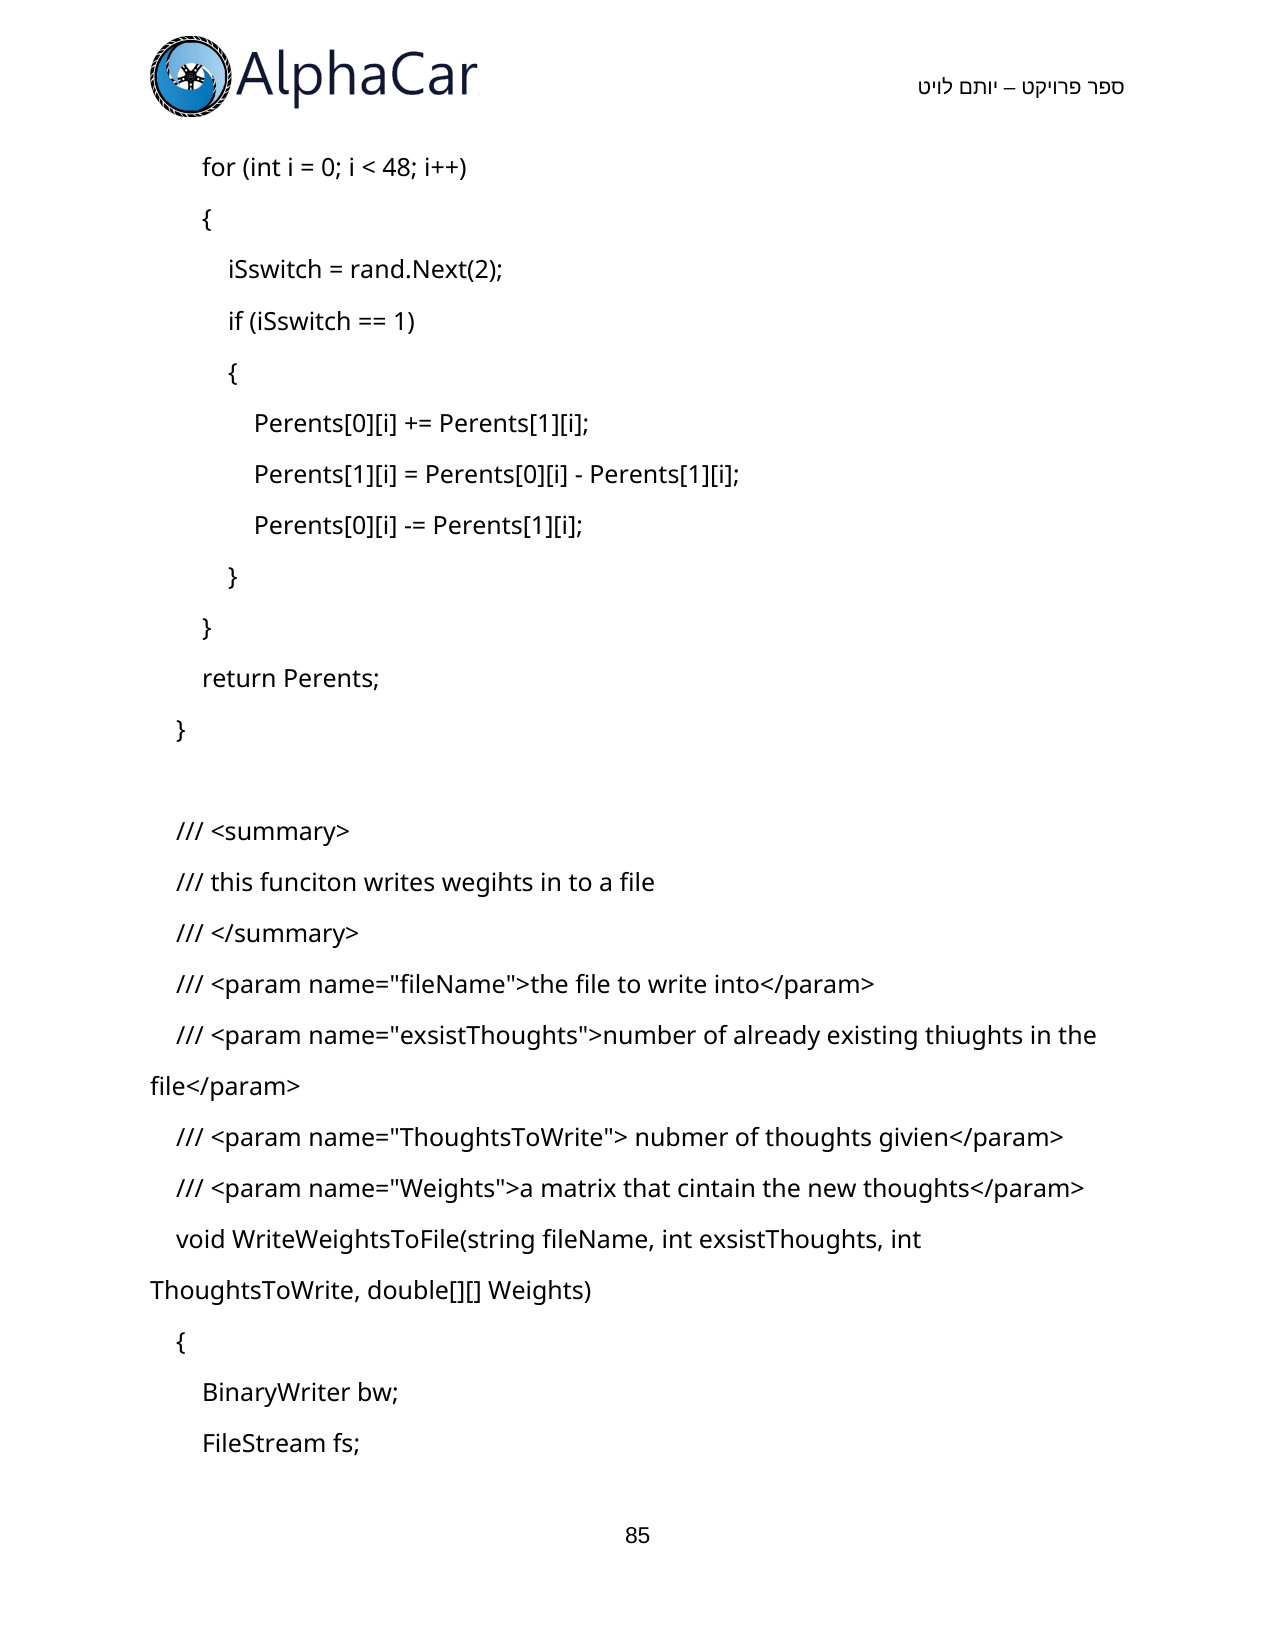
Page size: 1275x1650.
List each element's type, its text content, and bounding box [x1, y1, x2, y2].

text /// <summary> [150, 813, 1125, 848]
text if (iSswitch == 1) [150, 303, 1125, 337]
text Perents[0][i] -= Perents[1][i]; [150, 507, 1125, 541]
text } [150, 711, 1125, 746]
text /// <param name="fileName">the file to write into</param> [150, 967, 1125, 1001]
text FileStream fs; [150, 1426, 1125, 1460]
text /// <param name="ThoughtsToWrite"> nubmer of thoughts givien</param> [150, 1120, 1125, 1154]
text /// <param name="exsistThoughts">number of already existing thiughts in the file</param> [150, 1018, 1125, 1103]
text /// <param name="Weights">a matrix that cintain the new thoughts</param> [150, 1171, 1125, 1205]
text Perents[1][i] = Perents[0][i] - Perents[1][i]; [150, 456, 1125, 490]
text } [150, 558, 1125, 592]
text iSswitch = rand.Next(2); [150, 252, 1125, 286]
text for (int i = 0; i < 48; i++) [150, 150, 1125, 184]
text { [150, 1324, 1125, 1358]
picture [150, 36, 481, 117]
text void WriteWeightsToFile(string fileName, int exsistThoughts, int ThoughtsToWrite, double[][] Weights) [150, 1222, 1125, 1307]
text { [150, 354, 1125, 388]
text return Perents; [150, 660, 1125, 694]
text { [150, 201, 1125, 235]
text /// this funciton writes wegihts in to a file [150, 864, 1125, 899]
text BinaryWriter bw; [150, 1375, 1125, 1409]
text Perents[0][i] += Perents[1][i]; [150, 405, 1125, 439]
text } [150, 609, 1125, 643]
text /// </summary> [150, 916, 1125, 950]
